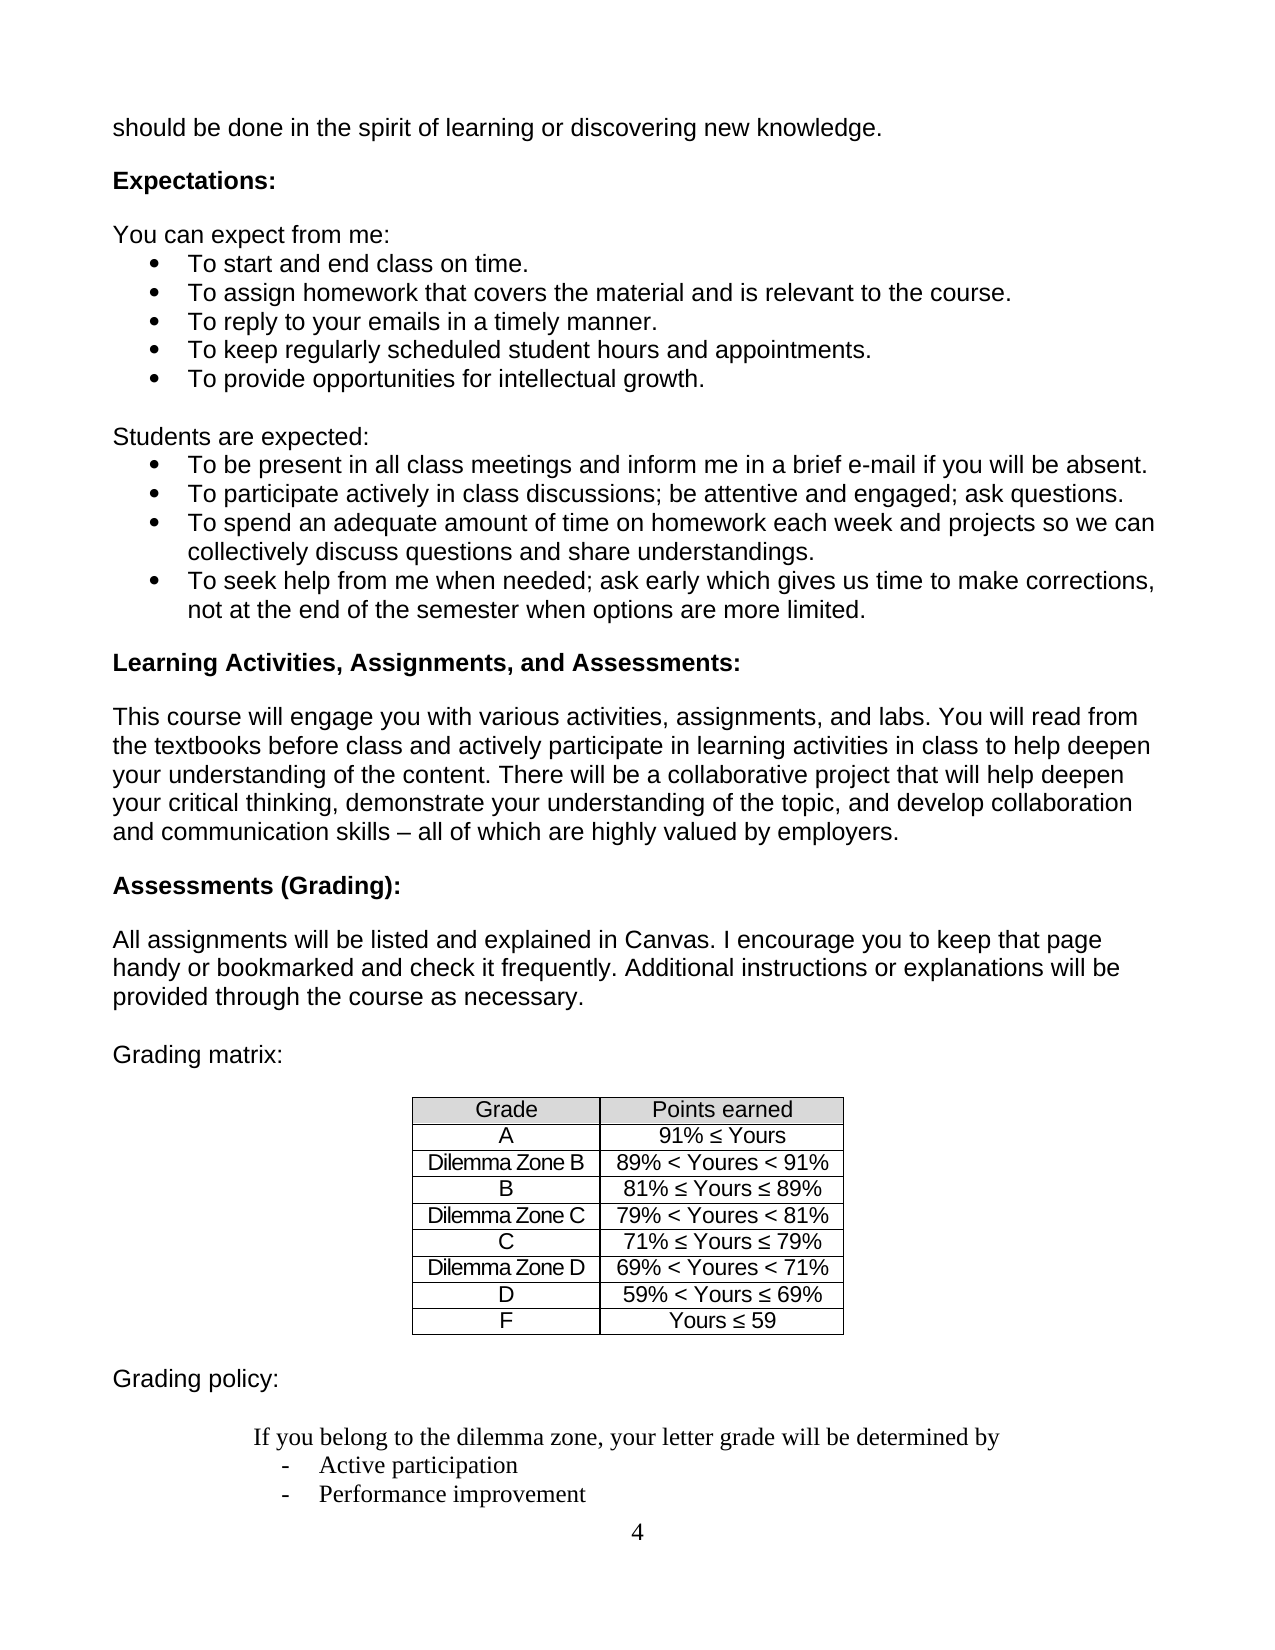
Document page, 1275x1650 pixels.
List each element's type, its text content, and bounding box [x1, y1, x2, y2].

list To start and end class on time. [150, 249, 1162, 278]
list To keep regularly scheduled student hours and appointments. [150, 335, 1162, 364]
text If you belong to the dilemma zone, your letter grade will be determined by [159, 1422, 1162, 1450]
table_header Points earned [601, 1098, 843, 1123]
list To spend an adequate amount of time on homework each week and projects so we can collectively discuss questions and share understandings. [150, 508, 1162, 566]
list To provide opportunities for intellectual growth. [150, 364, 1162, 393]
table_cell 89% < Youres < 91% [601, 1151, 843, 1176]
table_cell 91% ≤ Yours [601, 1125, 843, 1150]
table_cell Dilemma Zone C [413, 1204, 599, 1229]
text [112, 112, 1162, 141]
list Performance improvement [281, 1479, 1162, 1508]
table_cell A [413, 1125, 599, 1150]
table_cell 79% < Youres < 81% [601, 1204, 843, 1229]
subtitle Students are expected: [112, 422, 1162, 451]
table_cell 69% < Youres < 71% [601, 1257, 843, 1282]
table_cell 71% ≤ Yours ≤ 79% [601, 1230, 843, 1256]
table_cell Dilemma Zone D [413, 1257, 599, 1282]
subtitle Expectations: [112, 166, 1162, 195]
text All assignments will be listed and explained in Canvas. I encourage you to keep that page handy or bookmarked and check it frequently. Additional instructions or explanations will be provided through the course as necessary. [112, 925, 1162, 1011]
table_cell C [413, 1230, 599, 1256]
table_cell Dilemma Zone B [413, 1151, 599, 1176]
list To be present in all class meetings and inform me in a brief e-mail if you will be absent. [150, 451, 1162, 479]
table_header Grade [413, 1098, 599, 1123]
table_cell 81% ≤ Yours ≤ 89% [601, 1177, 843, 1203]
subtitle Learning Activities, Assignments, and Assessments: [112, 648, 1162, 677]
list To seek help from me when needed; ask early which gives us time to make corrections, not at the end of the semester when options are more limited. [150, 566, 1162, 623]
list To participate actively in class discussions; be attentive and engaged; ask questions. [150, 479, 1162, 508]
subtitle You can expect from me: [112, 220, 1162, 249]
table_cell F [413, 1309, 599, 1334]
table_cell 59% < Yours ≤ 69% [601, 1283, 843, 1308]
table_cell B [413, 1177, 599, 1203]
list To reply to your emails in a timely manner. [150, 306, 1162, 335]
text Grading policy: [112, 1364, 1162, 1393]
text This course will engage you with various activities, assignments, and labs. You will read from the textbooks before class and actively participate in learning activities in class to help deepen your understanding of the content. There will be a collaborative project that will help deepen your critical thinking, demonstrate your understanding of the topic, and develop collaboration and communication skills – all of which are highly valued by employers. [112, 702, 1162, 846]
subtitle Assessments (Grading): [112, 871, 1162, 900]
table_cell D [413, 1283, 599, 1308]
text Grading matrix: [112, 1040, 1162, 1068]
list To assign homework that covers the material and is relevant to the course. [150, 278, 1162, 306]
table_cell Yours ≤ 59 [601, 1309, 843, 1334]
list Active participation [281, 1450, 1162, 1479]
